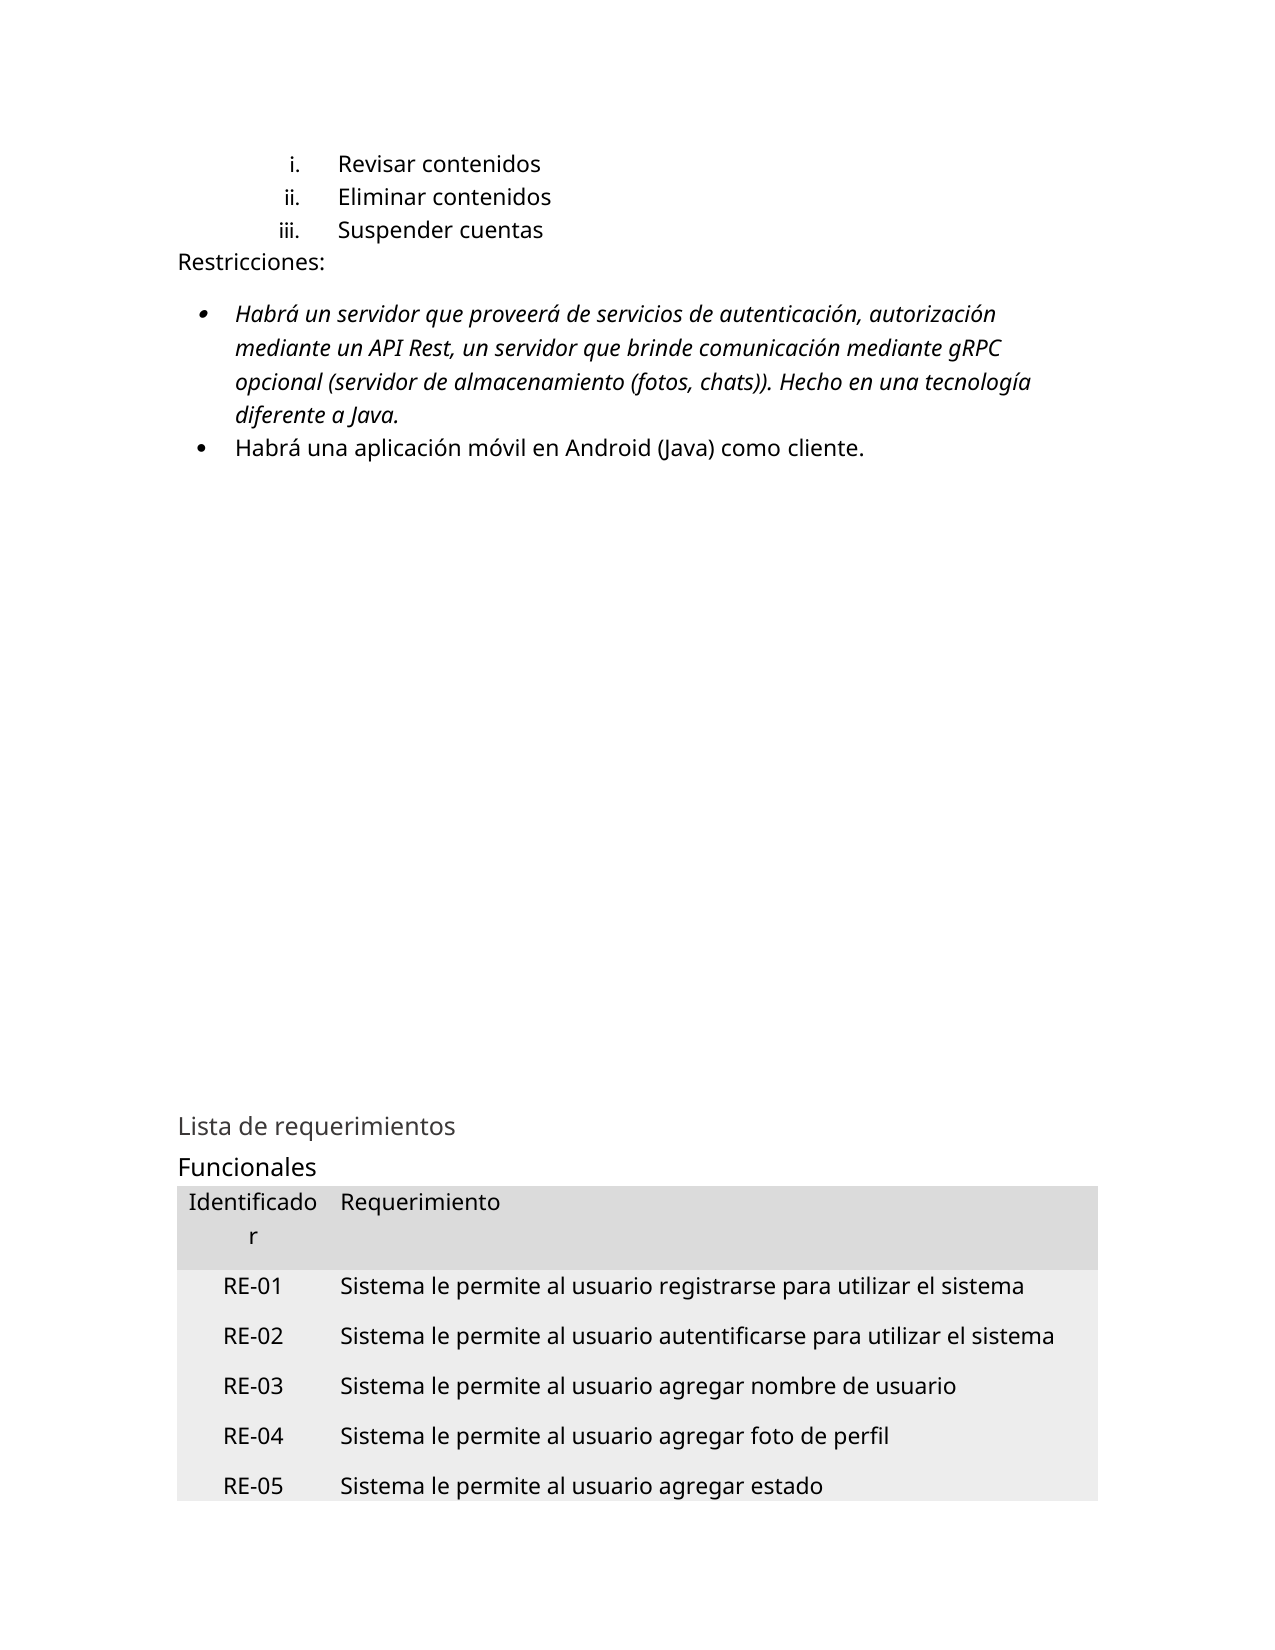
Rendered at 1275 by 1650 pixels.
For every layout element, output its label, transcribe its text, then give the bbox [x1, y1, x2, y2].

list Suspender cuentas [279, 214, 1098, 246]
table_cell RE-01 [177, 1270, 329, 1320]
table_header Identificador [177, 1186, 329, 1270]
table_cell RE-05 [177, 1470, 329, 1501]
list Eliminar contenidos [284, 181, 1098, 212]
list Revisar contenidos [289, 148, 1098, 179]
table_cell Sistema le permite al usuario agregar foto de perfil [329, 1420, 1098, 1470]
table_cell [329, 1470, 1098, 1501]
table_cell RE-03 [177, 1370, 329, 1420]
list Habrá una aplicación móvil en Android (Java) como cliente. [197, 433, 1098, 462]
table_cell Sistema le permite al usuario agregar nombre de usuario [329, 1370, 1098, 1420]
subtitle Funcionales [177, 1149, 1098, 1183]
table_cell Sistema le permite al usuario registrarse para utilizar el sistema [329, 1270, 1098, 1320]
table_cell RE-02 [177, 1320, 329, 1370]
list Habrá un servidor que proveerá de servicios de autenticación, autorización mediante un API Rest, un servidor que brinde comunicación mediante gRPC opcional (servidor de almacenamiento (fotos, chats)). Hecho en una tecnología diferente a Java. [197, 298, 1075, 431]
table_header Requerimiento [329, 1186, 1098, 1270]
table_cell Sistema le permite al usuario autentificarse para utilizar el sistema [329, 1320, 1098, 1370]
text Restricciones: [177, 246, 1098, 277]
table_cell RE-04 [177, 1420, 329, 1470]
subtitle Lista de requerimientos [177, 1108, 1098, 1142]
